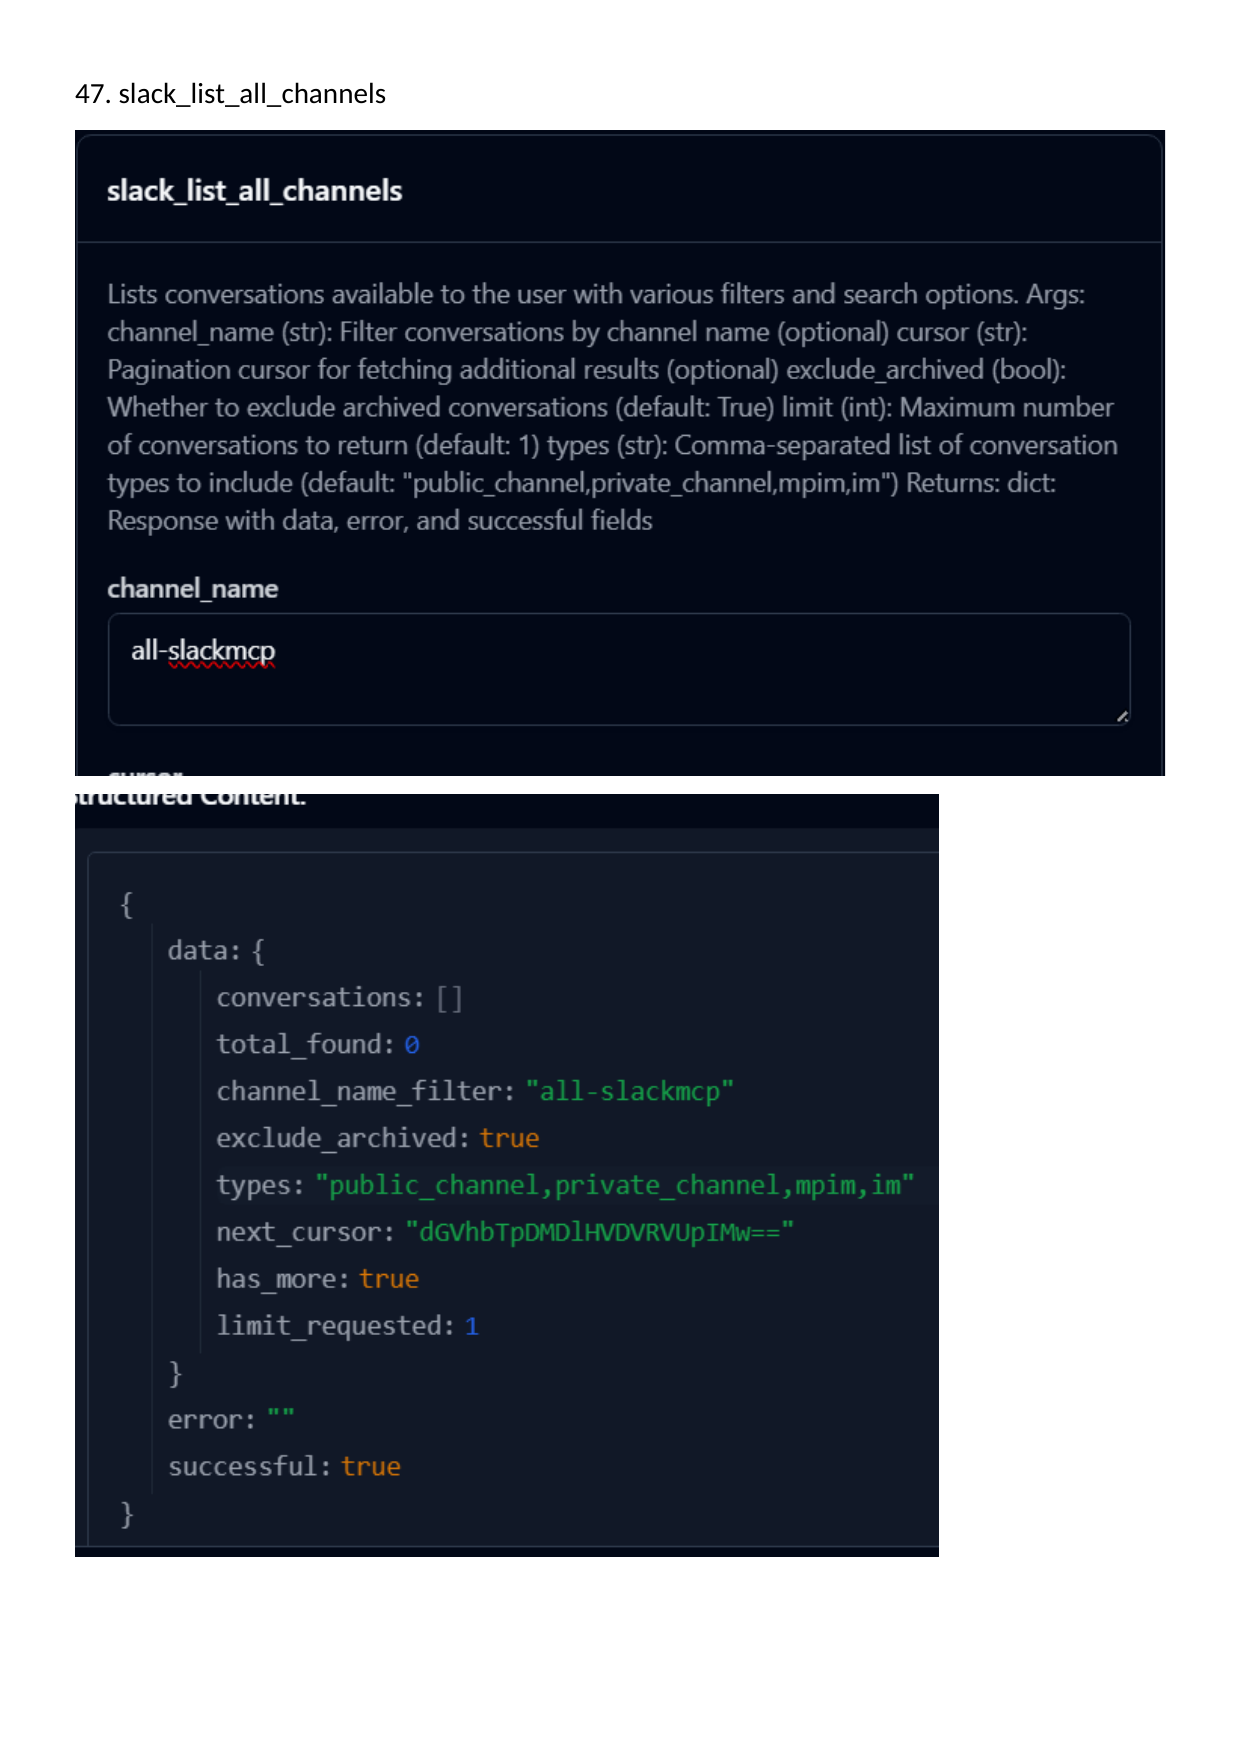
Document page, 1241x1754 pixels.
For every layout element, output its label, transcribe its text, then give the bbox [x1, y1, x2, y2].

text 47. slack_list_all_channels [75, 75, 1165, 111]
picture [75, 130, 1166, 776]
picture [75, 794, 939, 1557]
